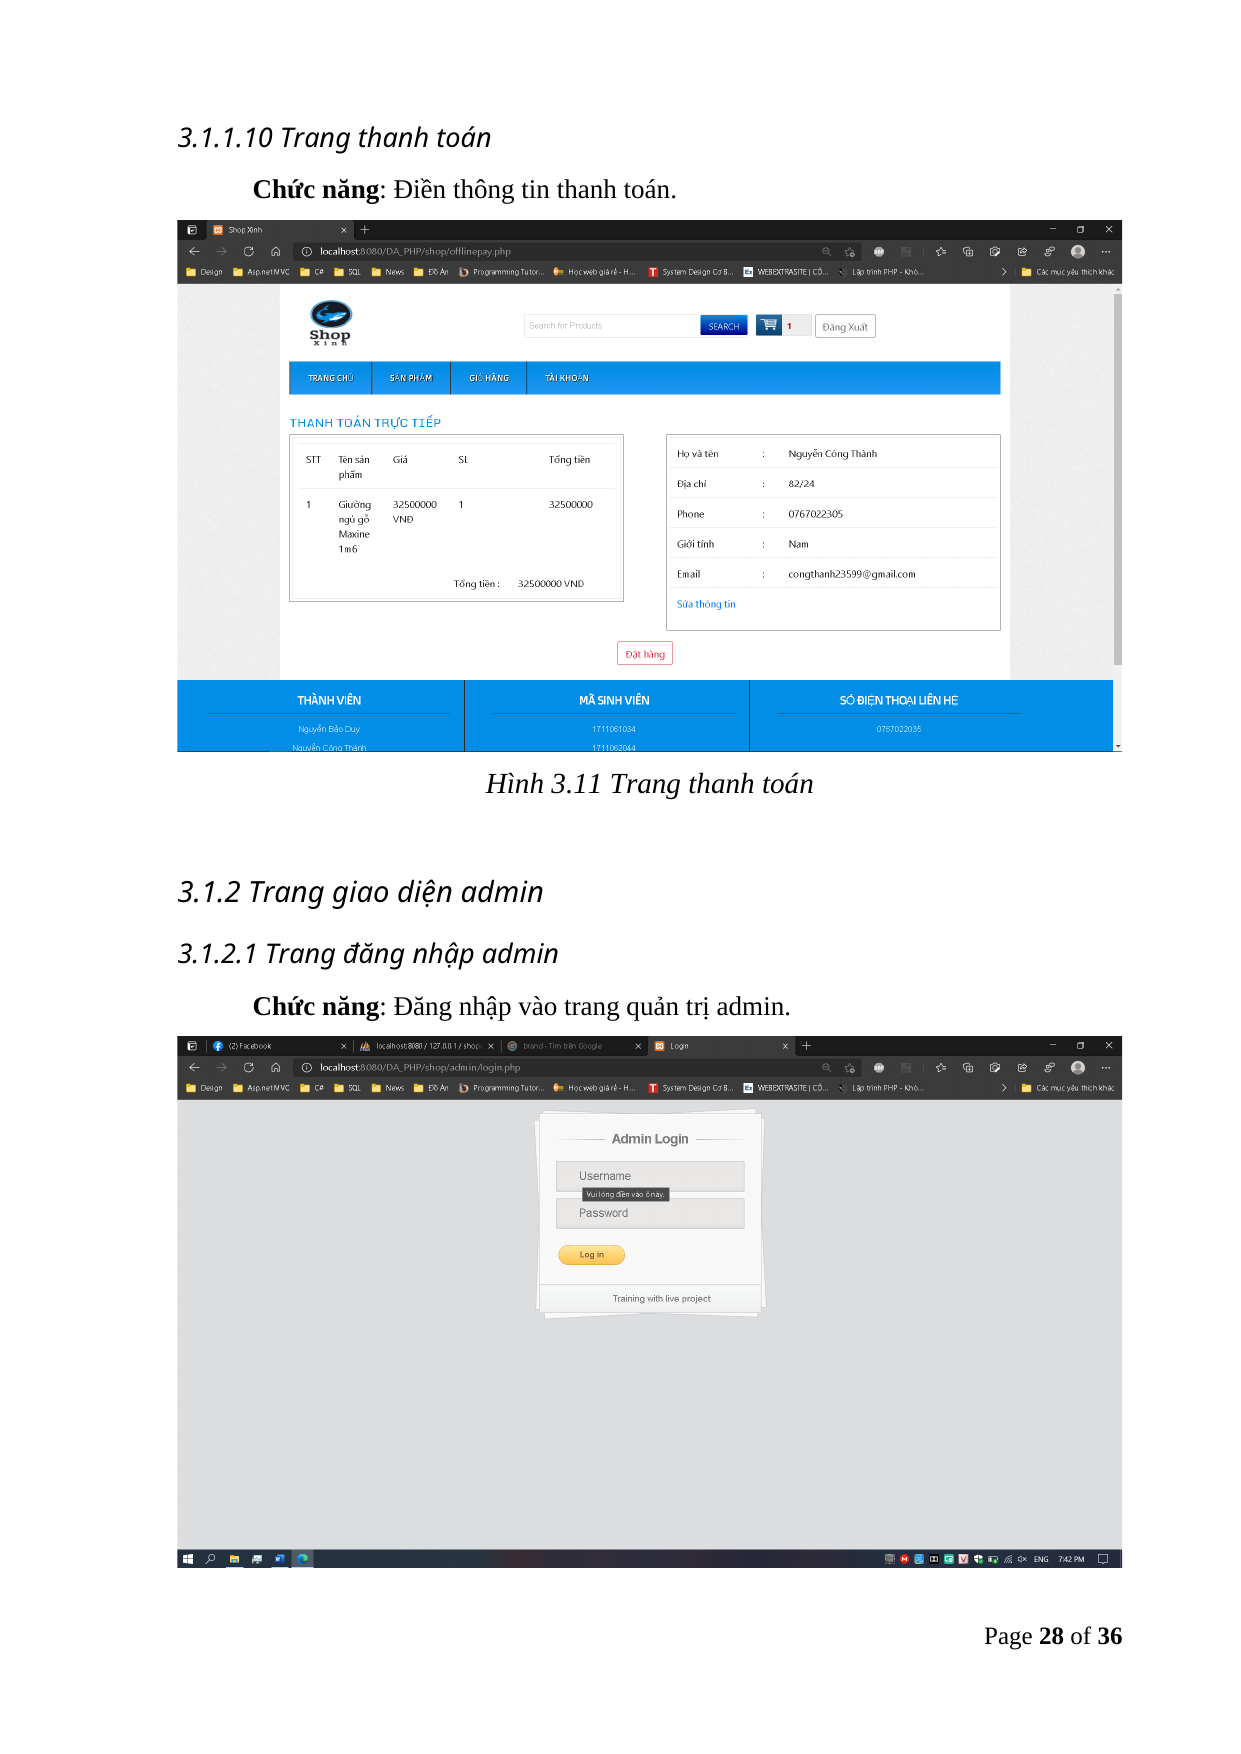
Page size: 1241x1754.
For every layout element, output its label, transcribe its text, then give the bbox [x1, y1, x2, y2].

picture [177, 220, 1123, 752]
subtitle 3.1.2.1 Trang đăng nhập admin [177, 934, 1122, 971]
text Chức năng: Điền thông tin thanh toán. [177, 173, 1122, 204]
subtitle 3.1.2 Trang giao diện admin [177, 871, 1122, 911]
picture [177, 1036, 1123, 1568]
text Chức năng: Đăng nhập vào trang quản trị admin. [177, 990, 1122, 1021]
text Hình 3.11 Trang thanh toán [177, 766, 1122, 799]
subtitle 3.1.1.10 Trang thanh toán [177, 118, 1122, 155]
